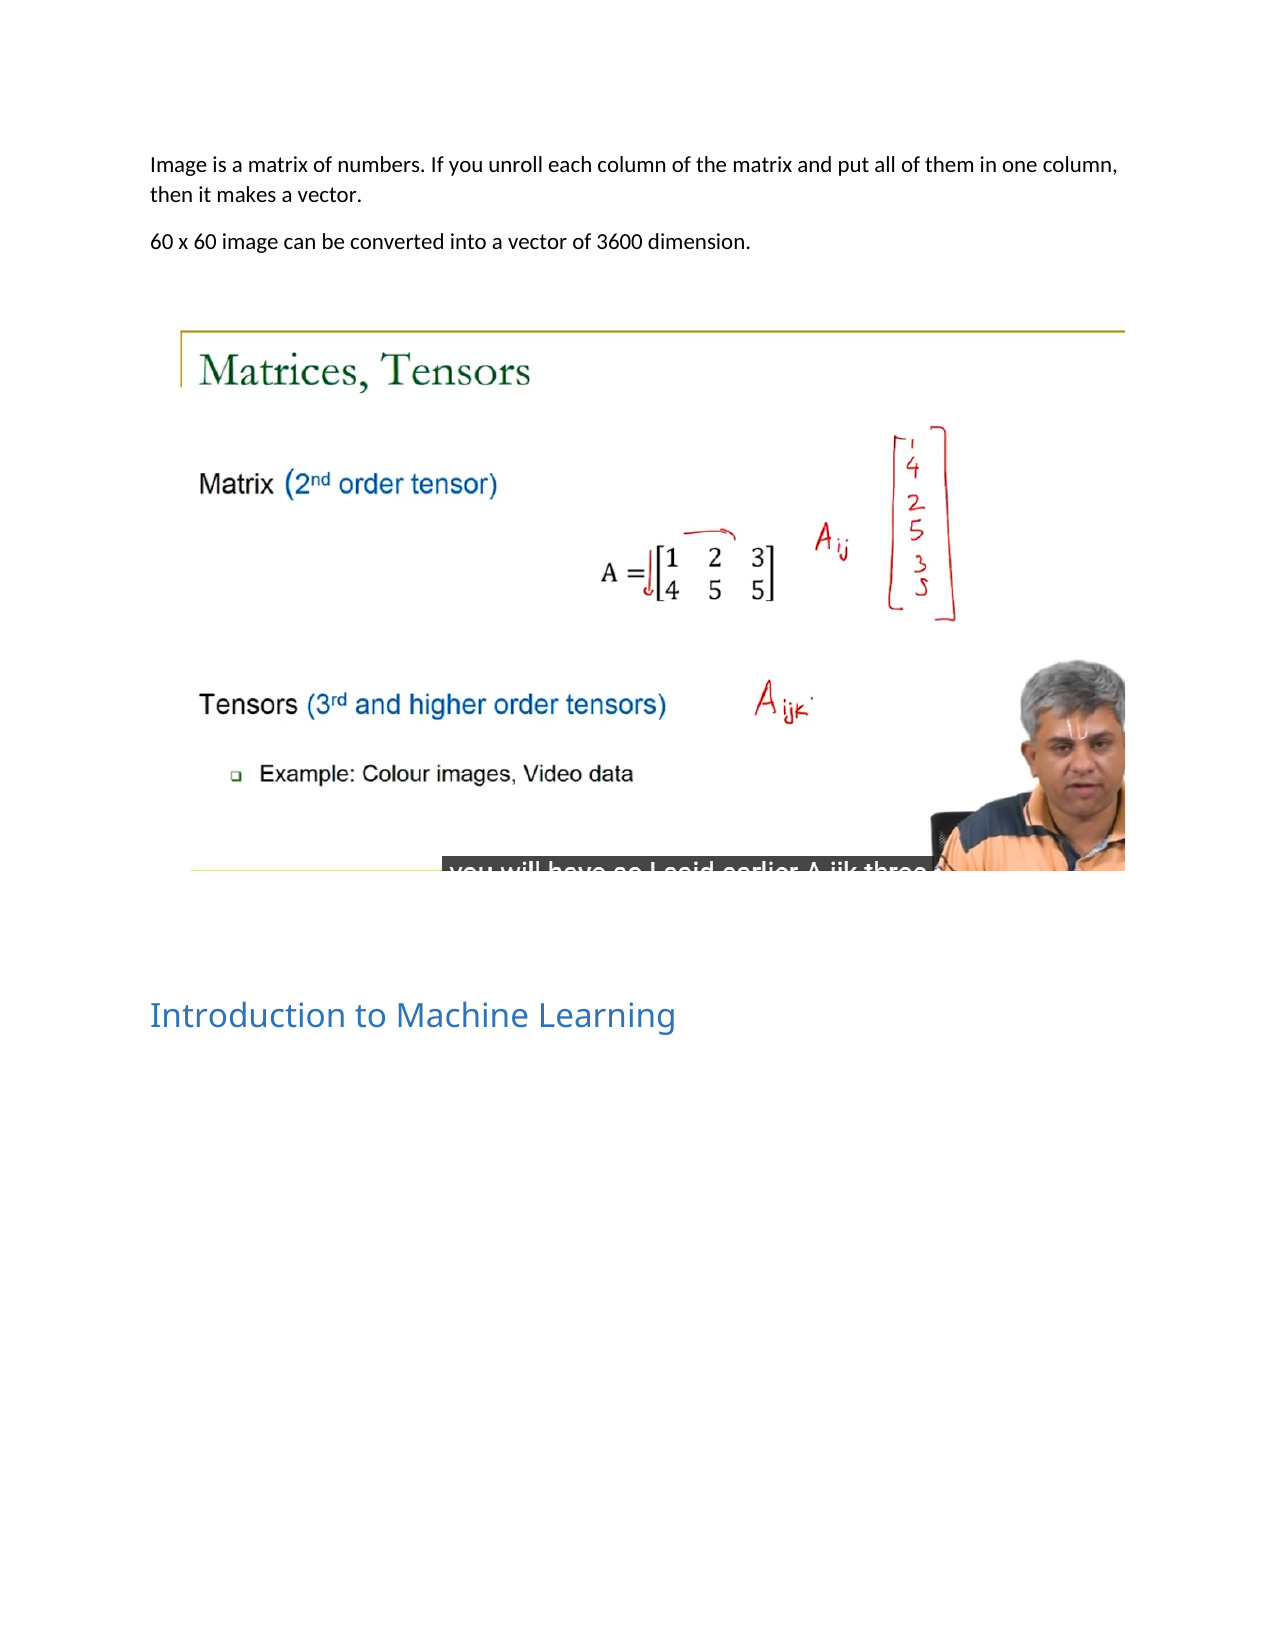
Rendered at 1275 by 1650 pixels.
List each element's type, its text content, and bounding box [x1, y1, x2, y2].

picture [150, 320, 1125, 871]
text 60 x 60 image can be converted into a vector of 3600 dimension. [150, 227, 1125, 255]
text Image is a matrix of numbers. If you unroll each column of the matrix and put all of them in one column, then it makes a vector. [150, 150, 1125, 208]
subtitle Introduction to Machine Learning [150, 992, 1125, 1037]
